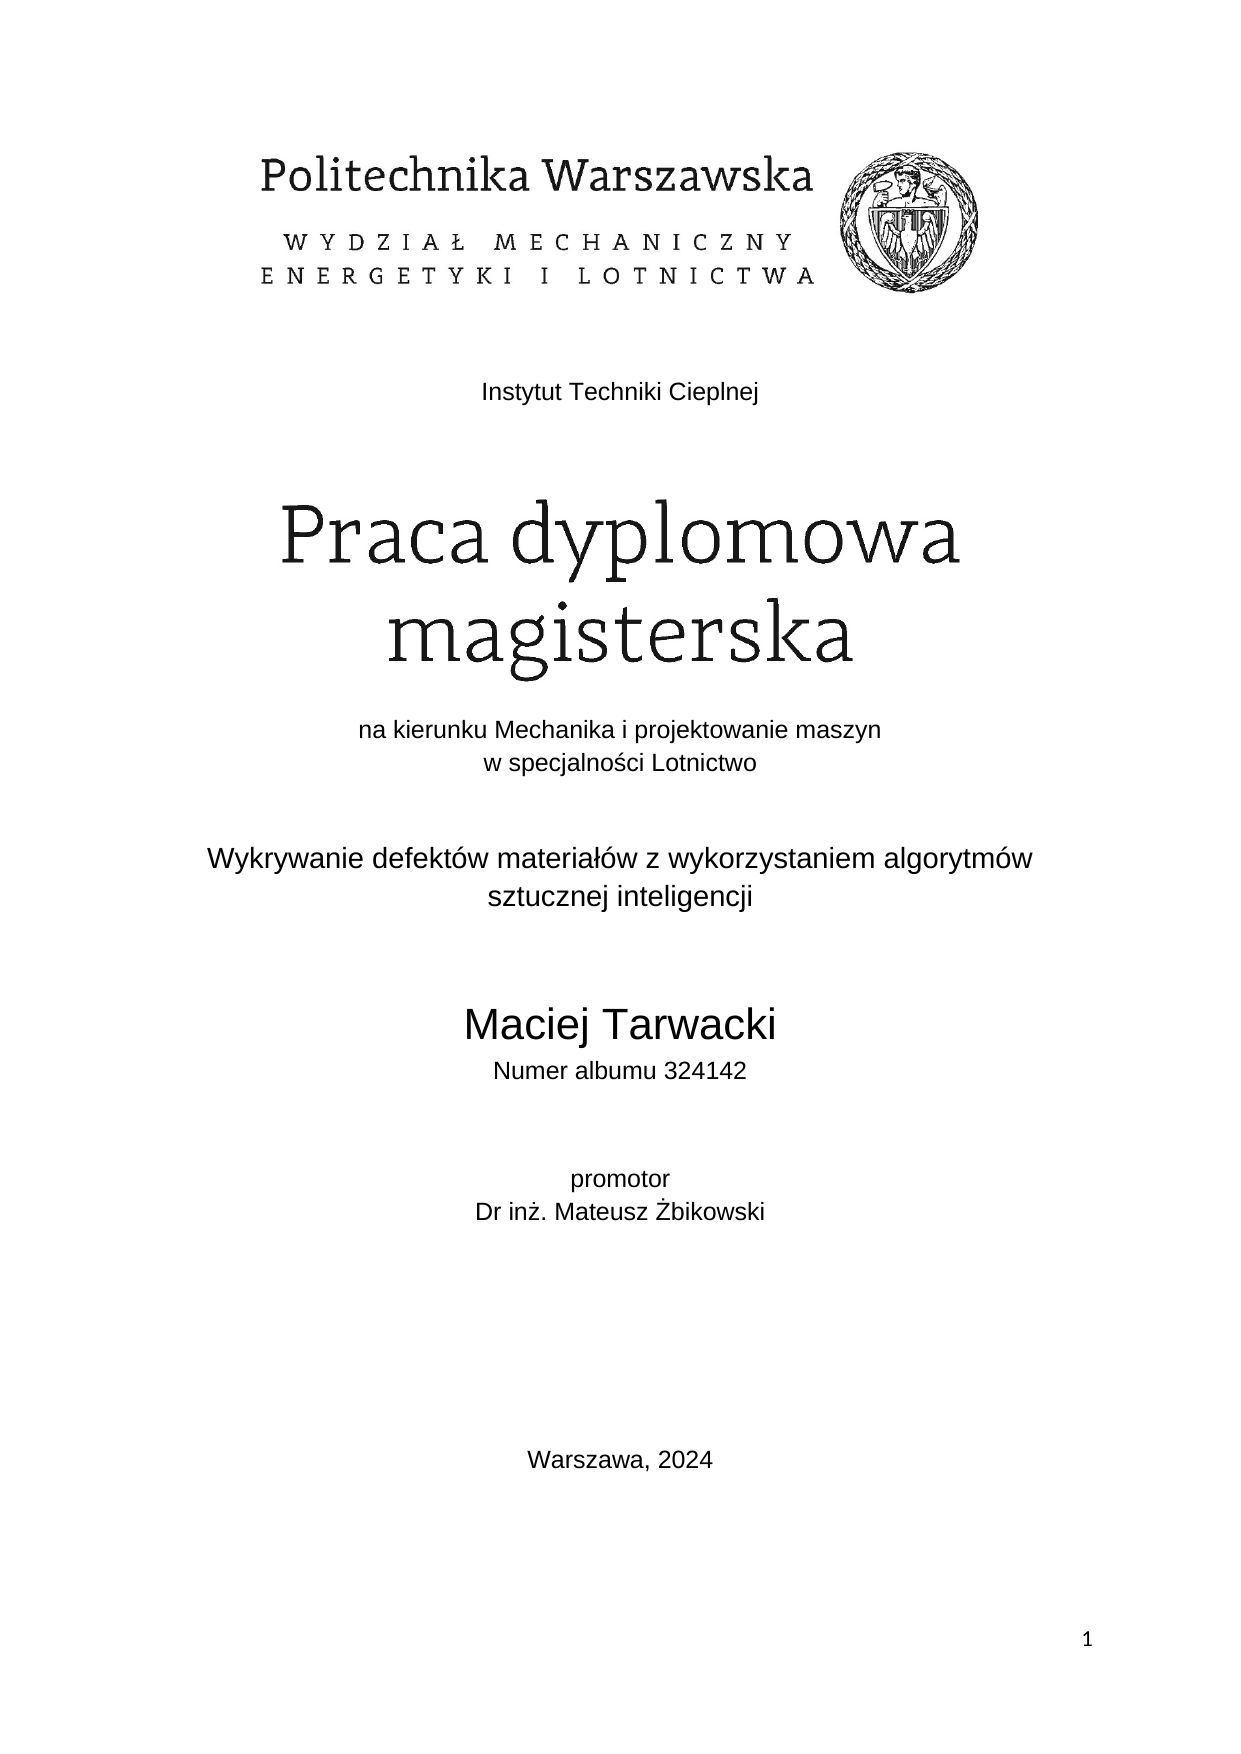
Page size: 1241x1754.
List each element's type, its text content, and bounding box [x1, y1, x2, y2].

text Numer albumu 324142 [148, 1056, 1093, 1084]
picture [147, 147, 1093, 298]
text Instytut Techniki Cieplnej [148, 376, 1093, 405]
text promotor [148, 1163, 1093, 1192]
text w specjalności Lotnictwo [148, 748, 1093, 777]
text Warszawa, 2024 [148, 1445, 1093, 1474]
text Maciej Tarwacki [148, 998, 1093, 1048]
text Wykrywanie defektów materiałów z wykorzystaniem algorytmów sztucznej inteligencji [148, 841, 1093, 913]
text na kierunku Mechanika i projektowanie maszyn [148, 715, 1093, 744]
picture [147, 484, 1093, 691]
text Dr inż. Mateusz Żbikowski [148, 1197, 1093, 1225]
